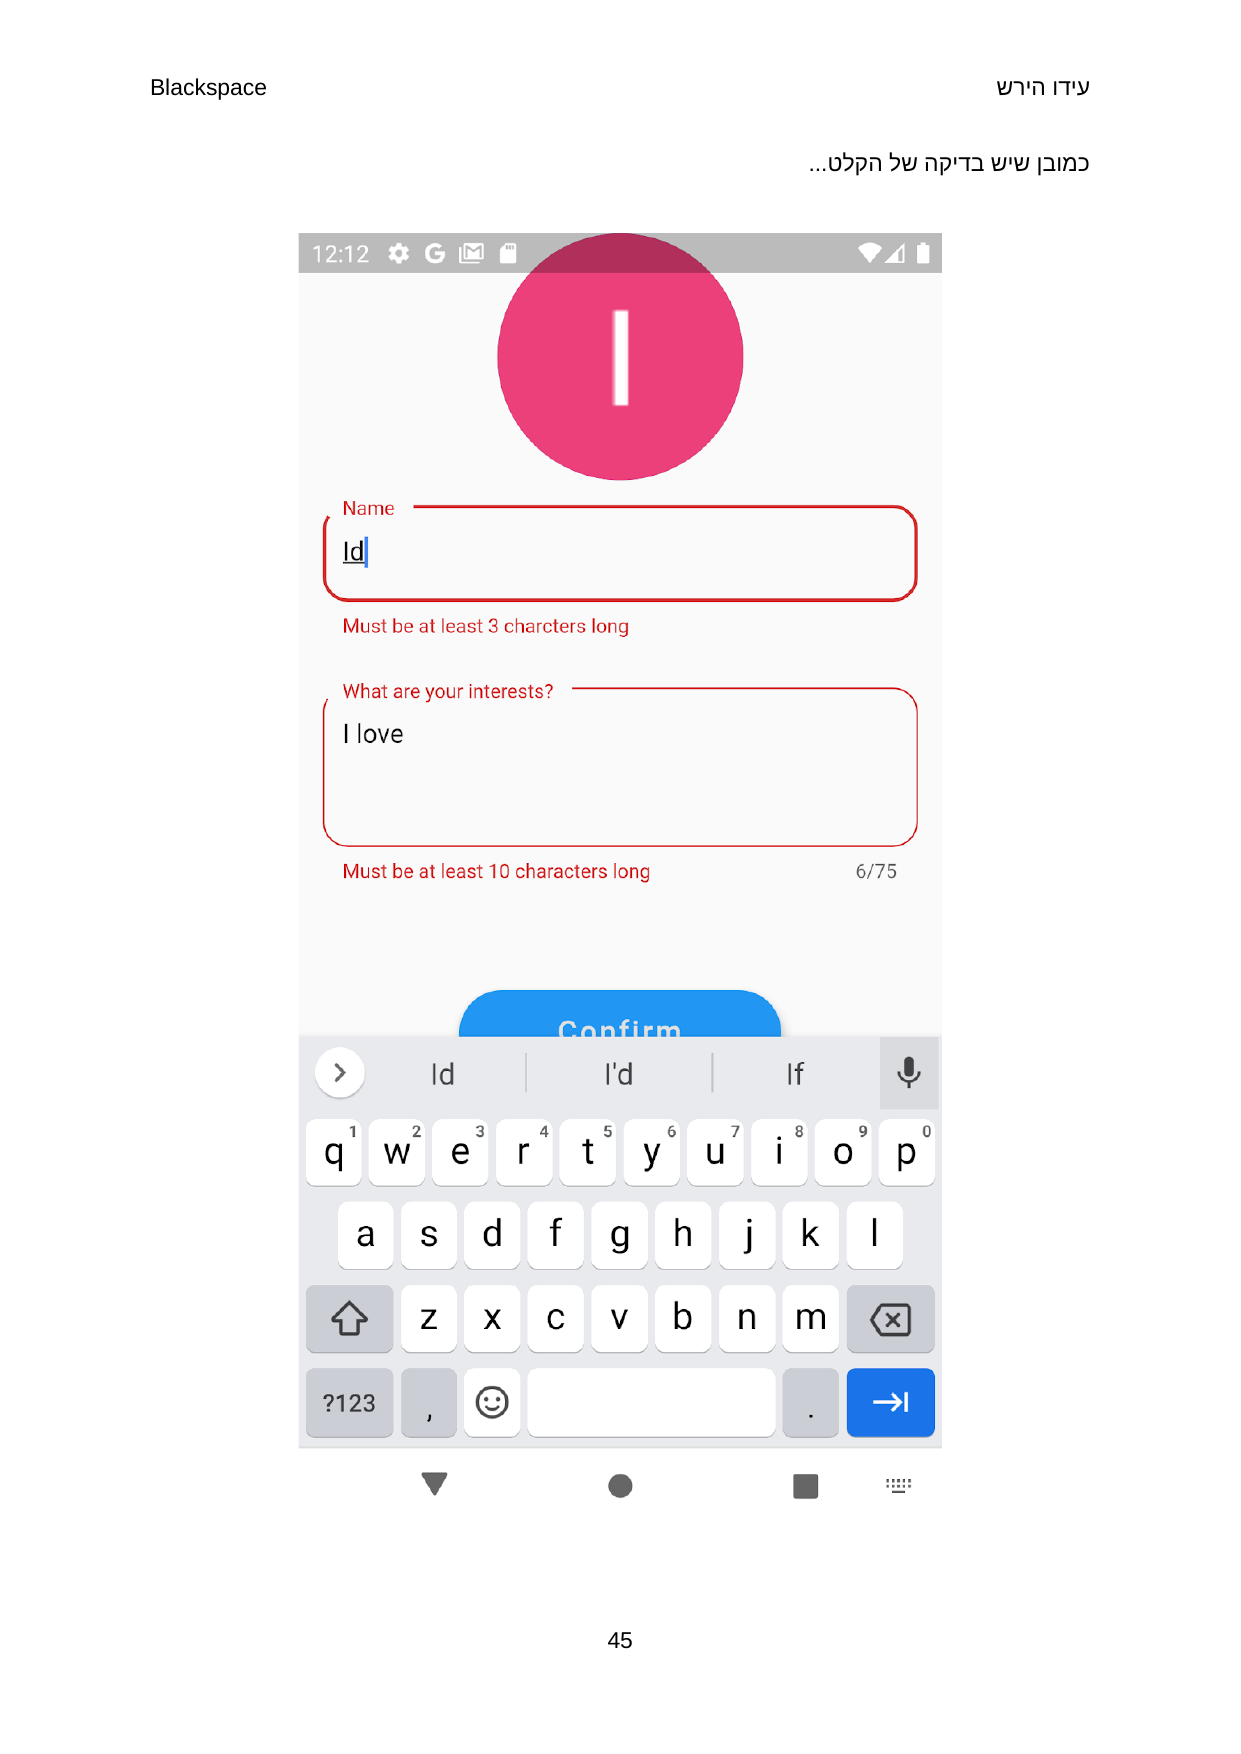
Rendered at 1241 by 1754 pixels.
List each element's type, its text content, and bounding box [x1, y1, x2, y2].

picture [298, 233, 942, 1525]
text כמובן שיש בדיקה של הקלט... [150, 150, 1090, 176]
